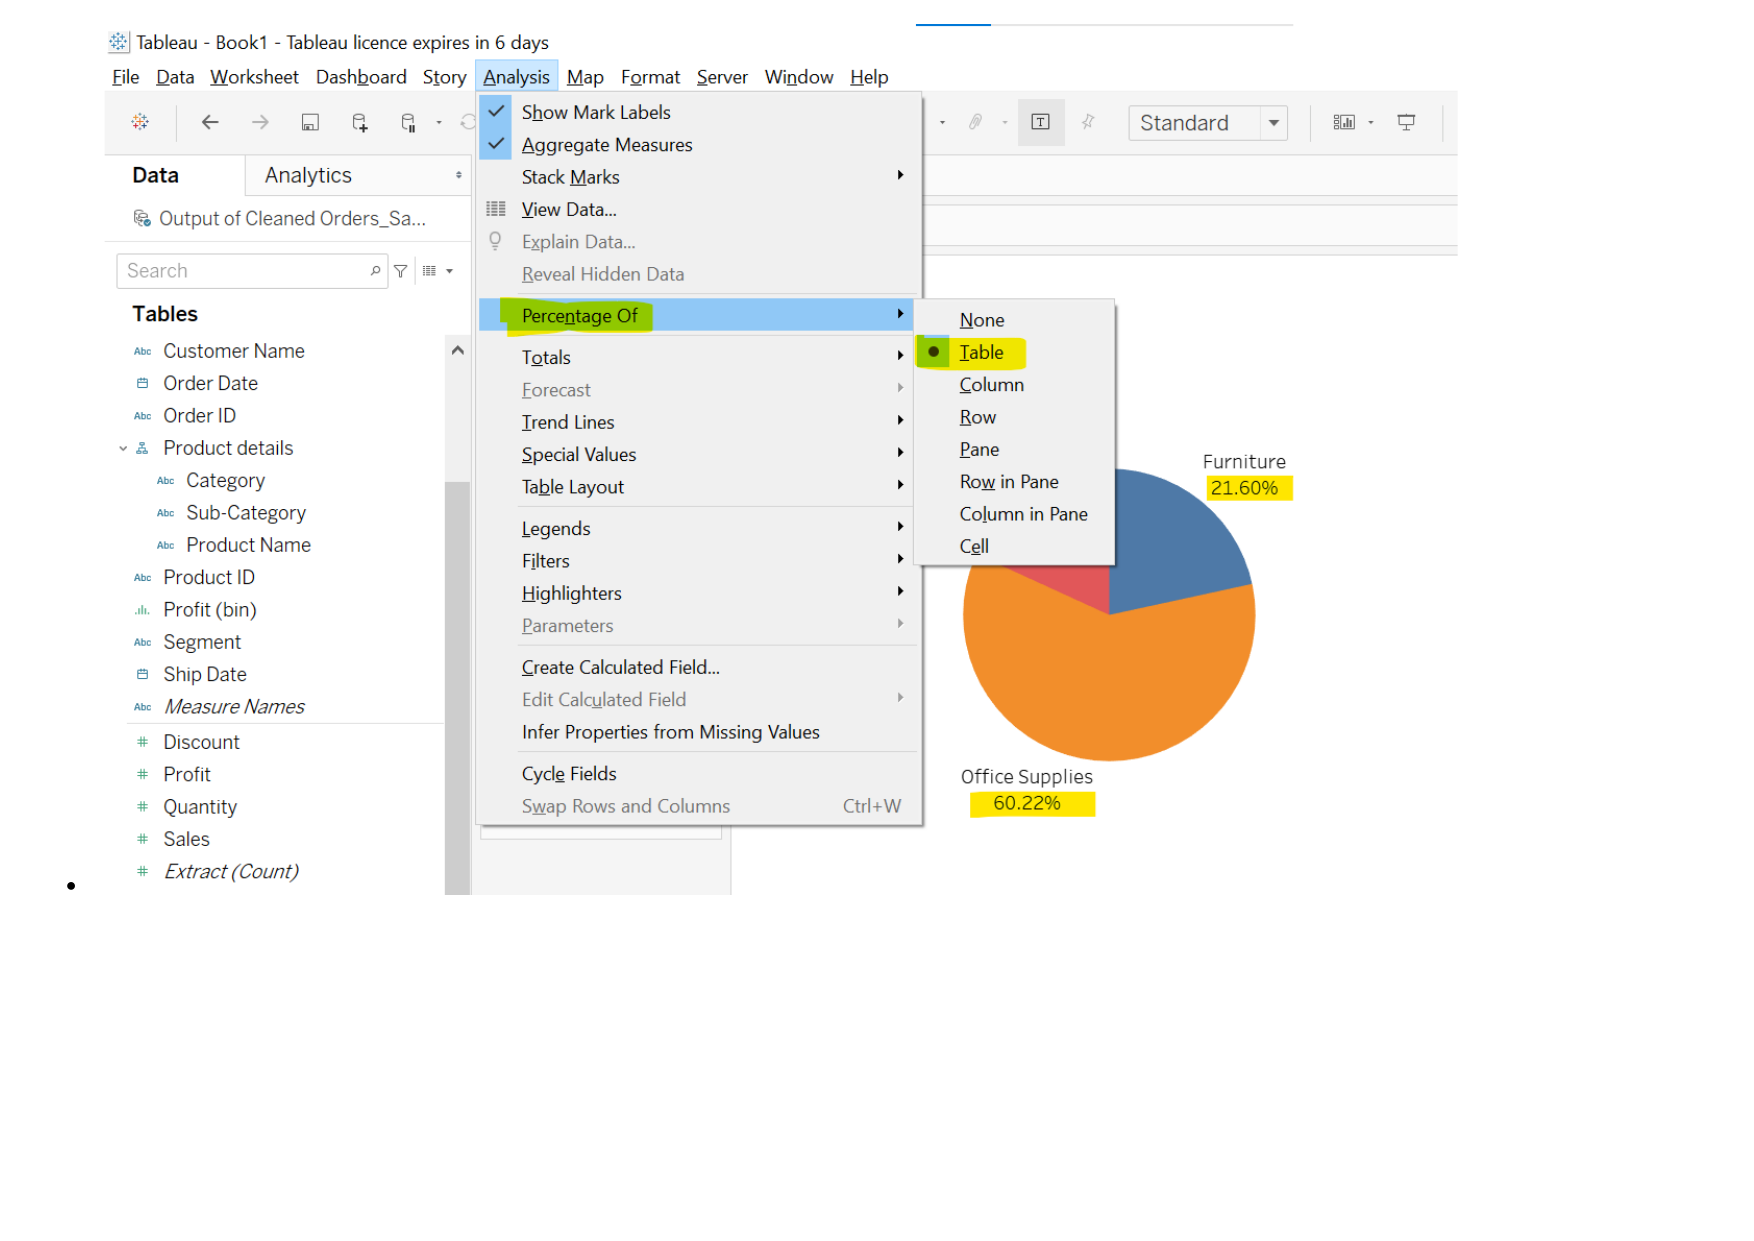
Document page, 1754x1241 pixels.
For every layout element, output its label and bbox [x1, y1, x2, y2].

picture [104, 24, 1458, 895]
